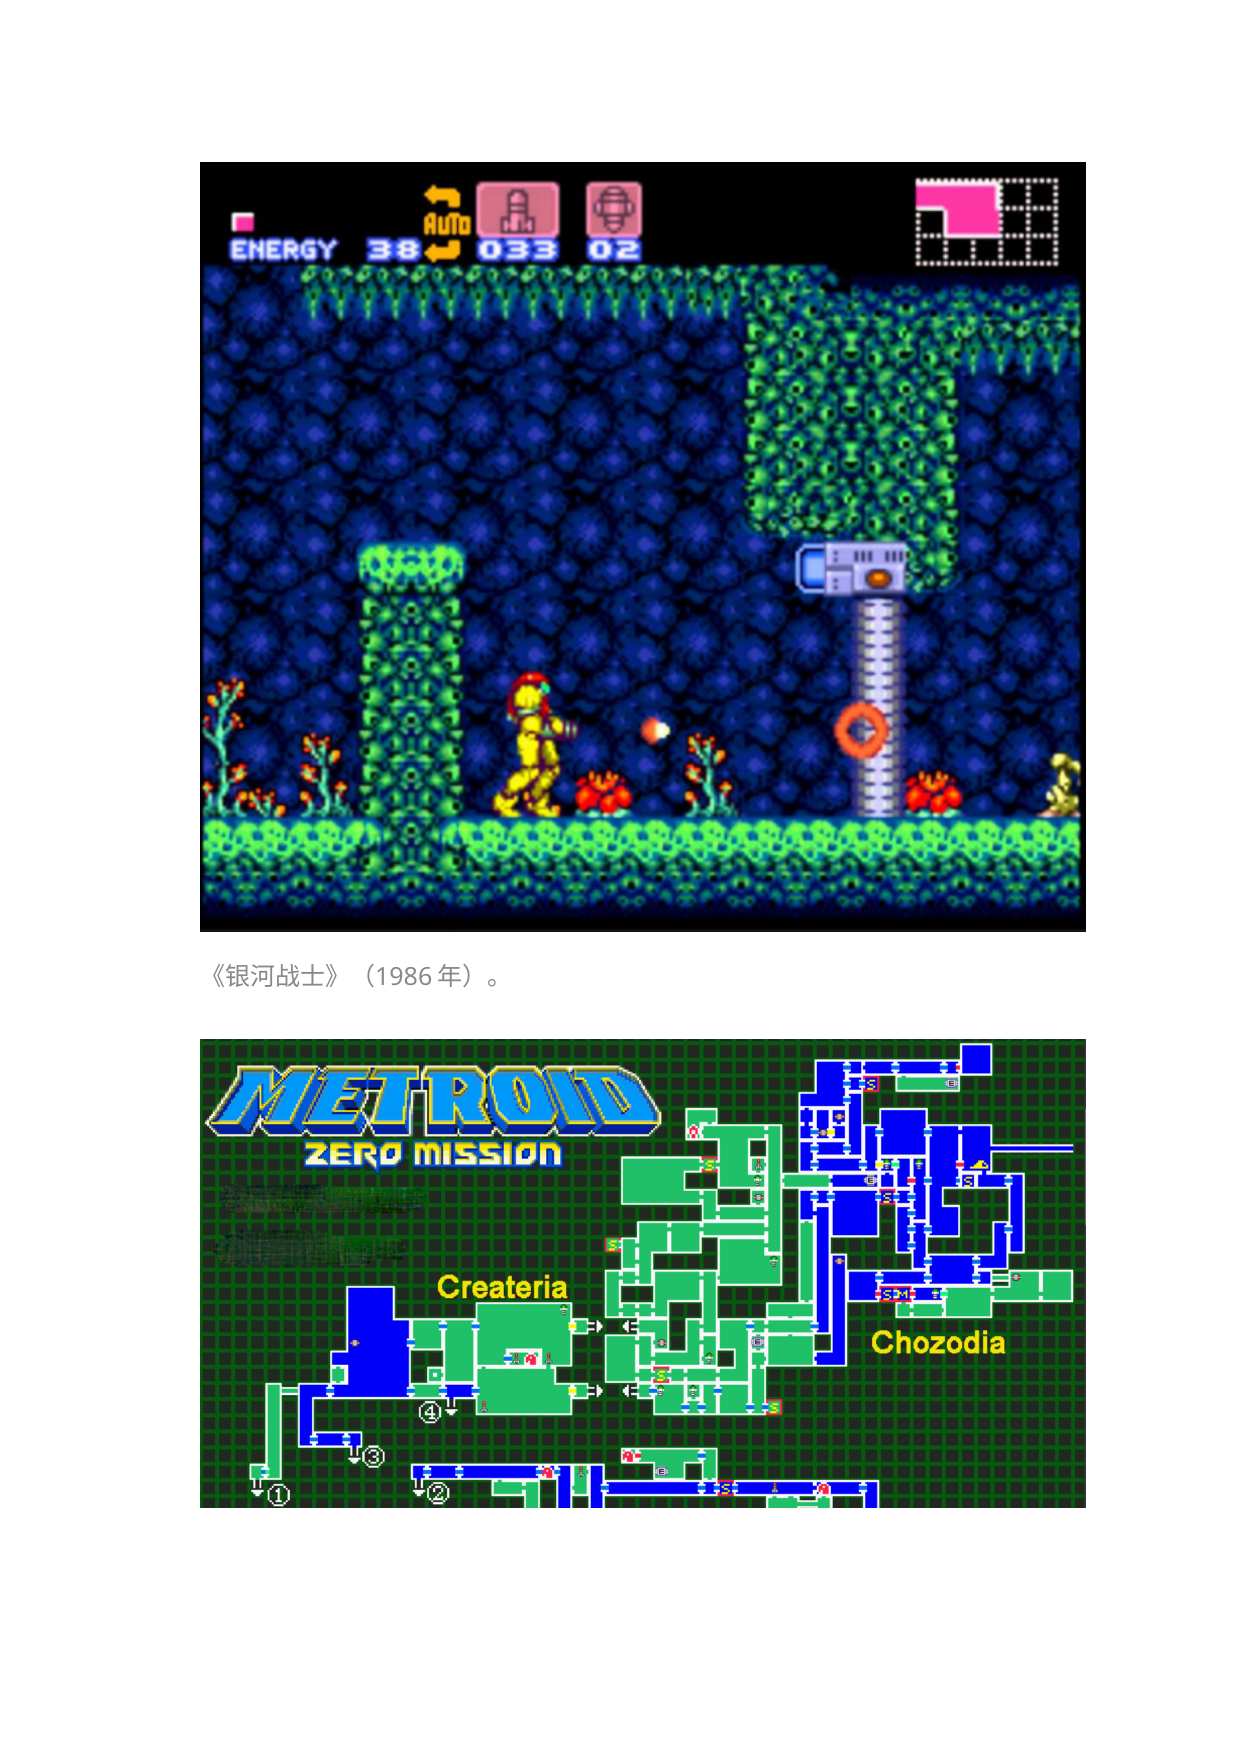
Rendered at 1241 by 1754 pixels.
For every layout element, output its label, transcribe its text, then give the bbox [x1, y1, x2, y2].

text 《银河战士》（1986年）。 [200, 942, 1040, 1007]
picture [200, 1039, 1086, 1508]
picture [200, 162, 1086, 932]
